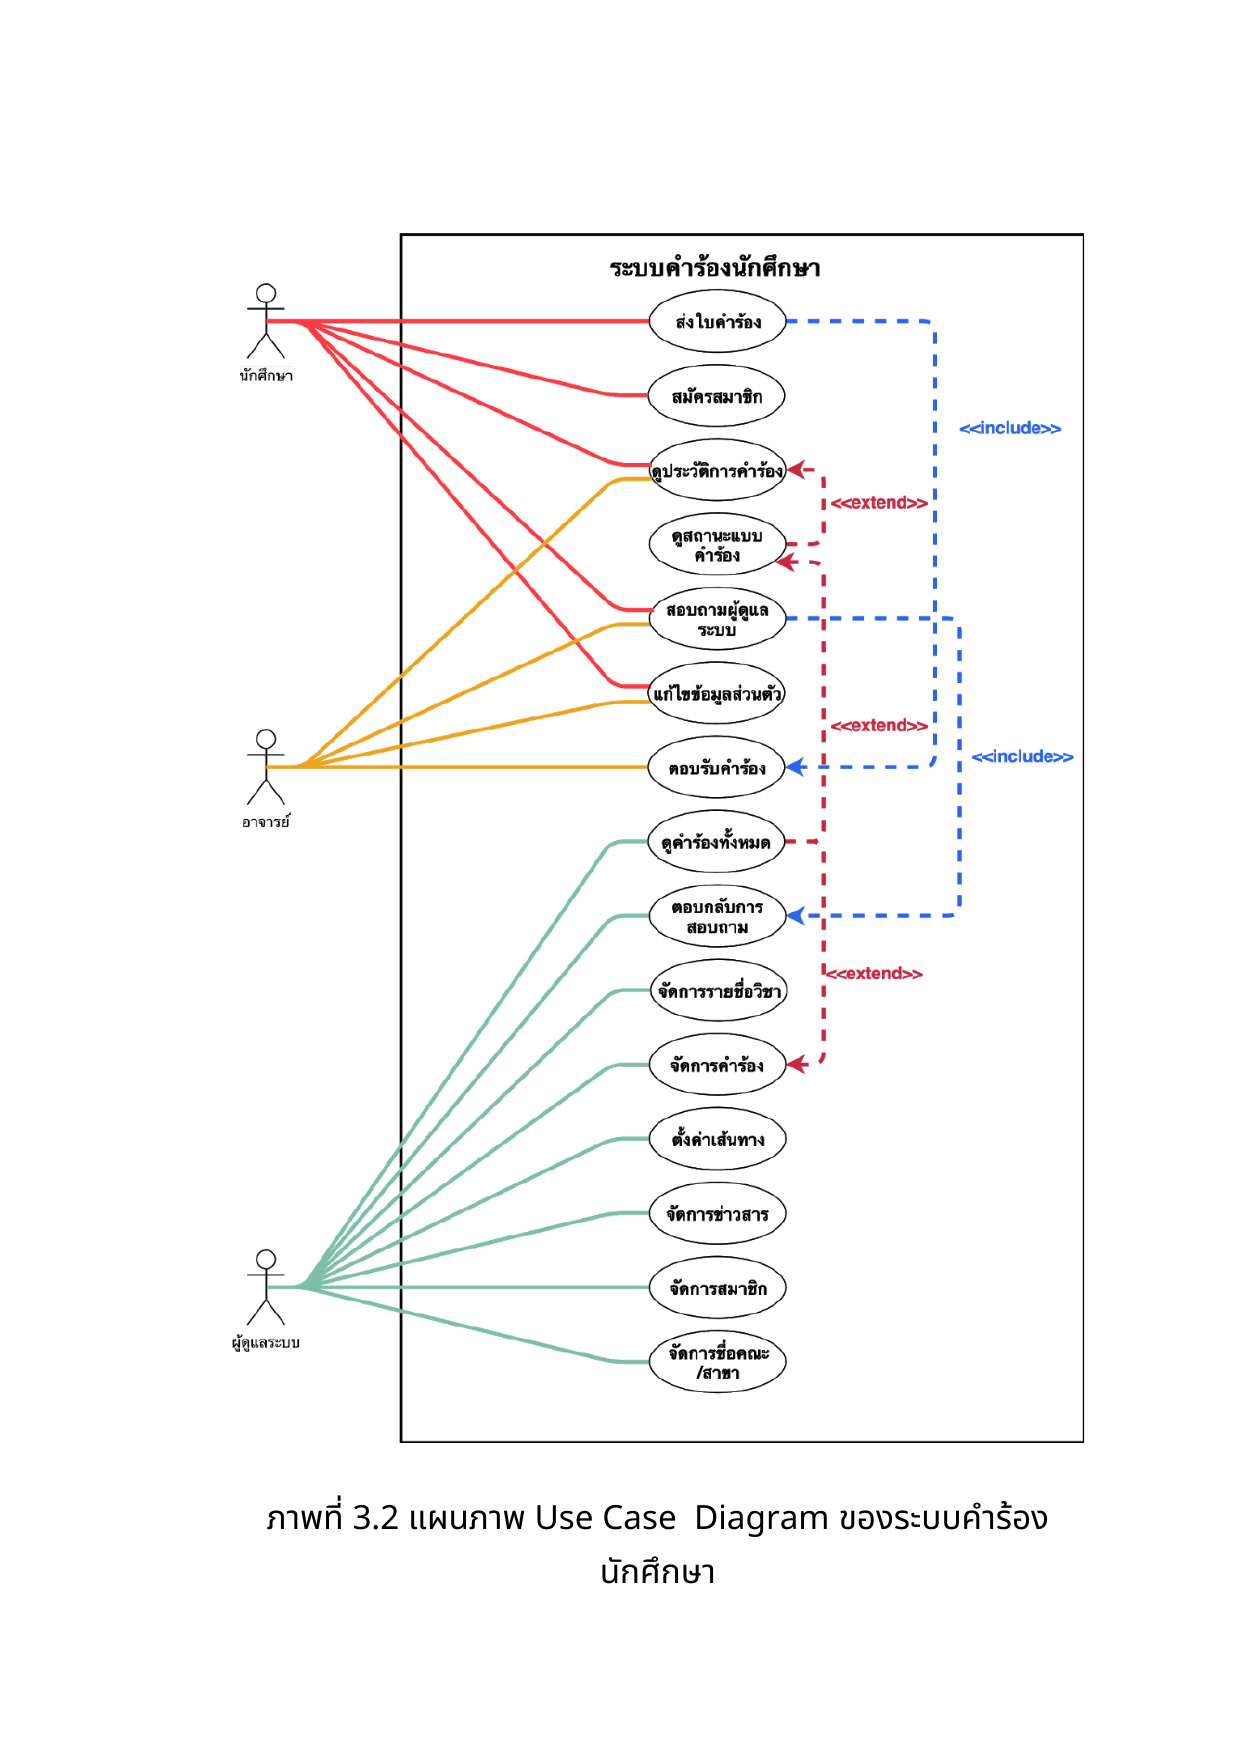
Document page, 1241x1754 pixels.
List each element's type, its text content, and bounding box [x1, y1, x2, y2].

text ภาพที่ 3.2 แผนภาพ Use Case Diagram ของระบบคำร้องนักศึกษา [225, 1494, 1090, 1599]
picture [231, 225, 1085, 1443]
